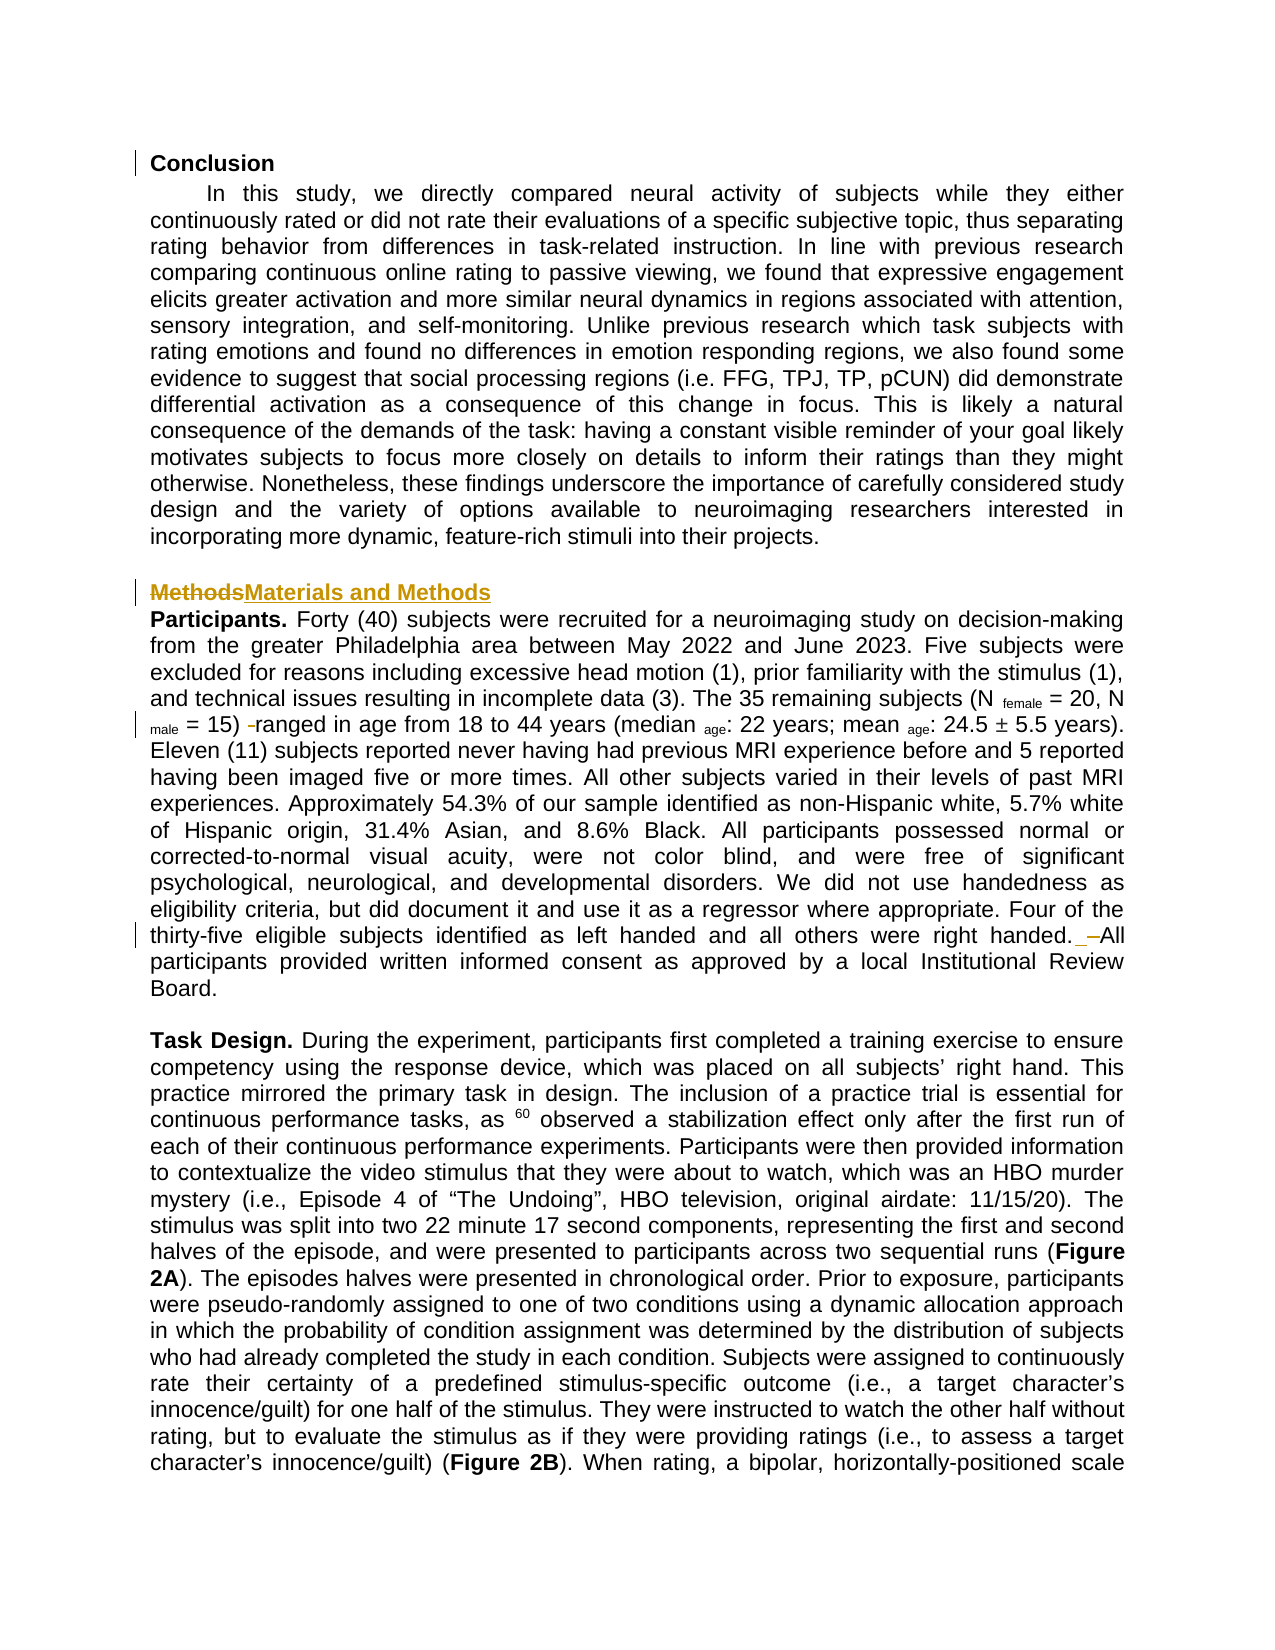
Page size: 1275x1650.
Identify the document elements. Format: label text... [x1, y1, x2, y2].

text Conclusion [150, 150, 1125, 176]
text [150, 1027, 1125, 1475]
text In this study, we directly compared neural activity of subjects while they either continuously rated or did not rate their evaluations of a specific subjective topic, thus separating rating behavior from differences in task-related instruction. In line with previous research comparing continuous online rating to passive viewing, we found that expressive engagement elicits greater activation and more similar neural dynamics in regions associated with attention, sensory integration, and self-monitoring. Unlike previous research which task subjects with rating emotions and found no differences in emotion responding regions, we also found some evidence to suggest that social processing regions (i.e. FFG, TPJ, TP, pCUN) did demonstrate differential activation as a consequence of this change in focus. This is likely a natural consequence of the demands of the task: having a constant visible reminder of your goal likely motivates subjects to focus more closely on details to inform their ratings than they might otherwise. Nonetheless, these findings underscore the importance of carefully considered study design and the variety of options available to neuroimaging researchers interested in incorporating more dynamic, feature-rich stimuli into their projects. [150, 180, 1125, 549]
text Participants. Forty (40) subjects were recruited for a neuroimaging study on decision-making from the greater Philadelphia area between May 2022 and June 2023. Five subjects were excluded for reasons including excessive head motion (1), prior familiarity with the stimulus (1), and technical issues resulting in incomplete data (3). The 35 remaining subjects (N female = 20, N male = 15) ranged in age from 18 to 44 years (median age: 22 years; mean age: 24.5 ± 5.5 years). Eleven (11) subjects reported never having had previous MRI experience before and 5 reported having been imaged five or more times. All other subjects varied in their levels of past MRI experiences. Approximately 54.3% of our sample identified as non-Hispanic white, 5.7% white of Hispanic origin, 31.4% Asian, and 8.6% Black. All participants possessed normal or corrected-to-normal visual acuity, were not color blind, and were free of significant psychological, neurological, and developmental disorders. We did not use handedness as eligibility criteria, but did document it and use it as a regressor where appropriate. Four of the thirty-five eligible subjects identified as left handed and all others were right handed.All participants provided written informed consent as approved by a local Institutional Review Board. [150, 606, 1125, 1001]
